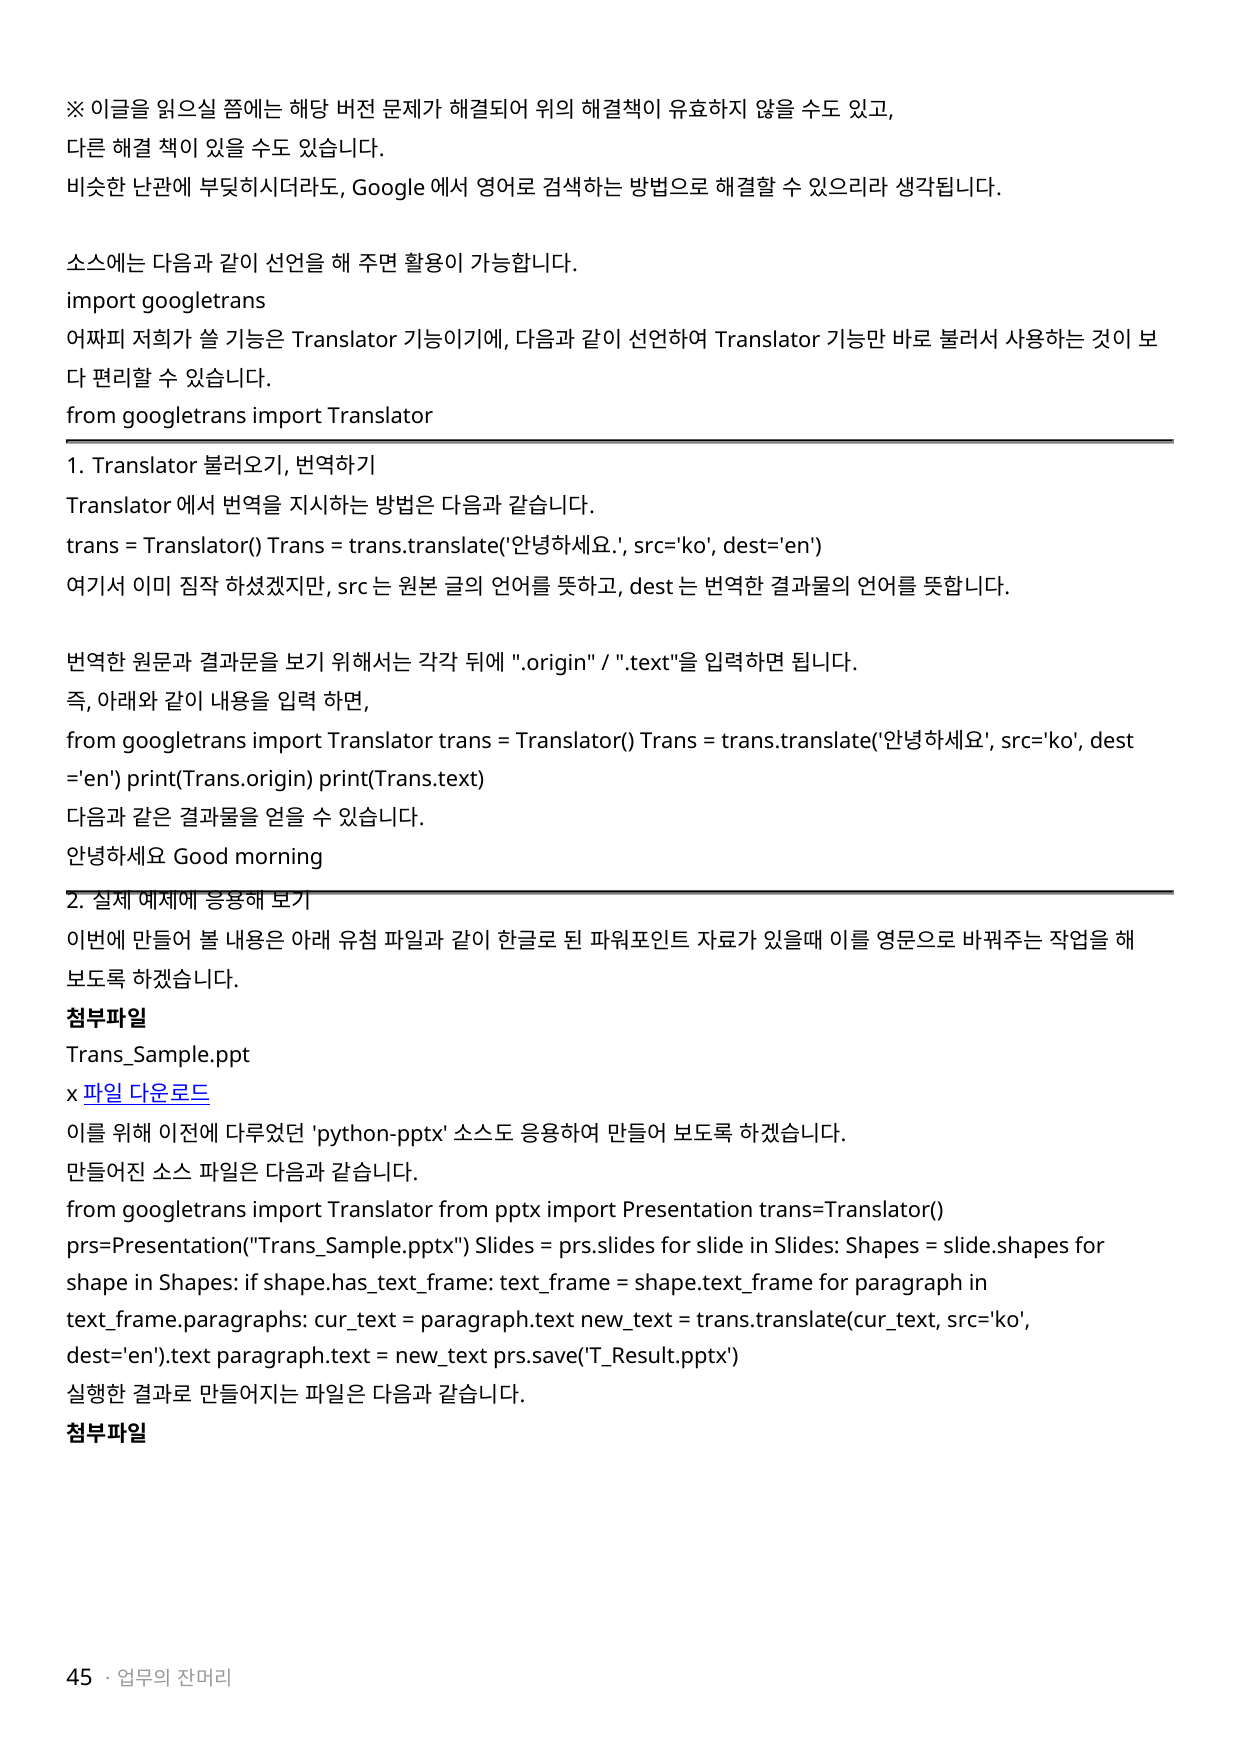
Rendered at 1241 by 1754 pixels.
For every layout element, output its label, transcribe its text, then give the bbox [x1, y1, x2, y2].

text ='en') print(Trans.origin) print(Trans.text) 다음과 같은 결과물을 얻을 수 있습니다. 안녕하세요 Good morning [66, 763, 487, 871]
text trans = Translator() Trans = trans.translate('안녕하세요.', src='ko', dest='en') [66, 528, 1240, 560]
text 어짜피 저희가 쓸 기능은 Translator 기능이기에, 다음과 같이 선언하여 Translator 기능만 바로 불러서 사용하는 것이 보 다 편리할 수 있습니다. [66, 322, 1169, 392]
text 여기서 이미 짐작 하셨겠지만, src는 원본 글의 언어를 뜻하고, dest는 번역한 결과물의 언어를 뜻합니다. [66, 569, 1240, 601]
text ※ 이글을 읽으실 쯤에는 해당 버전 문제가 해결되어 위의 해결책이 유효하지 않을 수도 있고, 다른 해결 책이 있을 수도 있습니다. [66, 92, 915, 163]
list 실제 예제에 응용해 보기 [66, 883, 1240, 914]
text 소스에는 다음과 같이 선언을 해 주면 활용이 가능합니다. import googletrans [66, 246, 590, 315]
text 실행한 결과로 만들어지는 파일은 다음과 같습니다. 첨부파일 [66, 1377, 537, 1448]
text from googletrans import Translator from pptx import Presentation trans=Translator() prs=Presentation("Trans_Sample.pptx") Slides = prs.slides for slide in Slides: Shapes = slide.shapes for shape in Shapes: if shape.has_text_frame: text_frame = shape.text_frame for paragraph in text_frame.paragraphs: cur_text = paragraph.text new_text = trans.translate(cur_text, src='ko', dest='en').text paragraph.text = new_text prs.save('T_Result.pptx') [66, 1194, 1160, 1370]
text 첨부파일 Trans_Sample.pptx 파일 다운로드 [66, 1001, 260, 1108]
text 번역한 원문과 결과문을 보기 위해서는 각각 뒤에 ".origin" / ".text"을 입력하면 됩니다. 즉, 아래와 같이 내용을 입력 하면, [66, 645, 874, 716]
text 이를 위해 이전에 다루었던 'python-pptx' 소스도 응용하여 만들어 보도록 하겠습니다. 만들어진 소스 파일은 다음과 같습니다. [66, 1116, 864, 1187]
text 이번에 만들어 볼 내용은 아래 유첨 파일과 같이 한글로 된 파워포인트 자료가 있을때 이를 영문으로 바꿔주는 작업을 해 보도록 하겠습니다. [66, 923, 1159, 994]
text Translator에서 번역을 지시하는 방법은 다음과 같습니다. [66, 488, 1240, 520]
text from googletrans import Translator trans = Translator() Trans = trans.translate('안녕하세요', src='ko', dest [66, 723, 1240, 755]
text 비슷한 난관에 부딪히시더라도, Google에서 영어로 검색하는 방법으로 해결할 수 있으리라 생각됩니다. [66, 170, 1240, 202]
text from googletrans import Translator [66, 400, 1240, 429]
list Translator 불러오기, 번역하기 [66, 434, 1240, 480]
